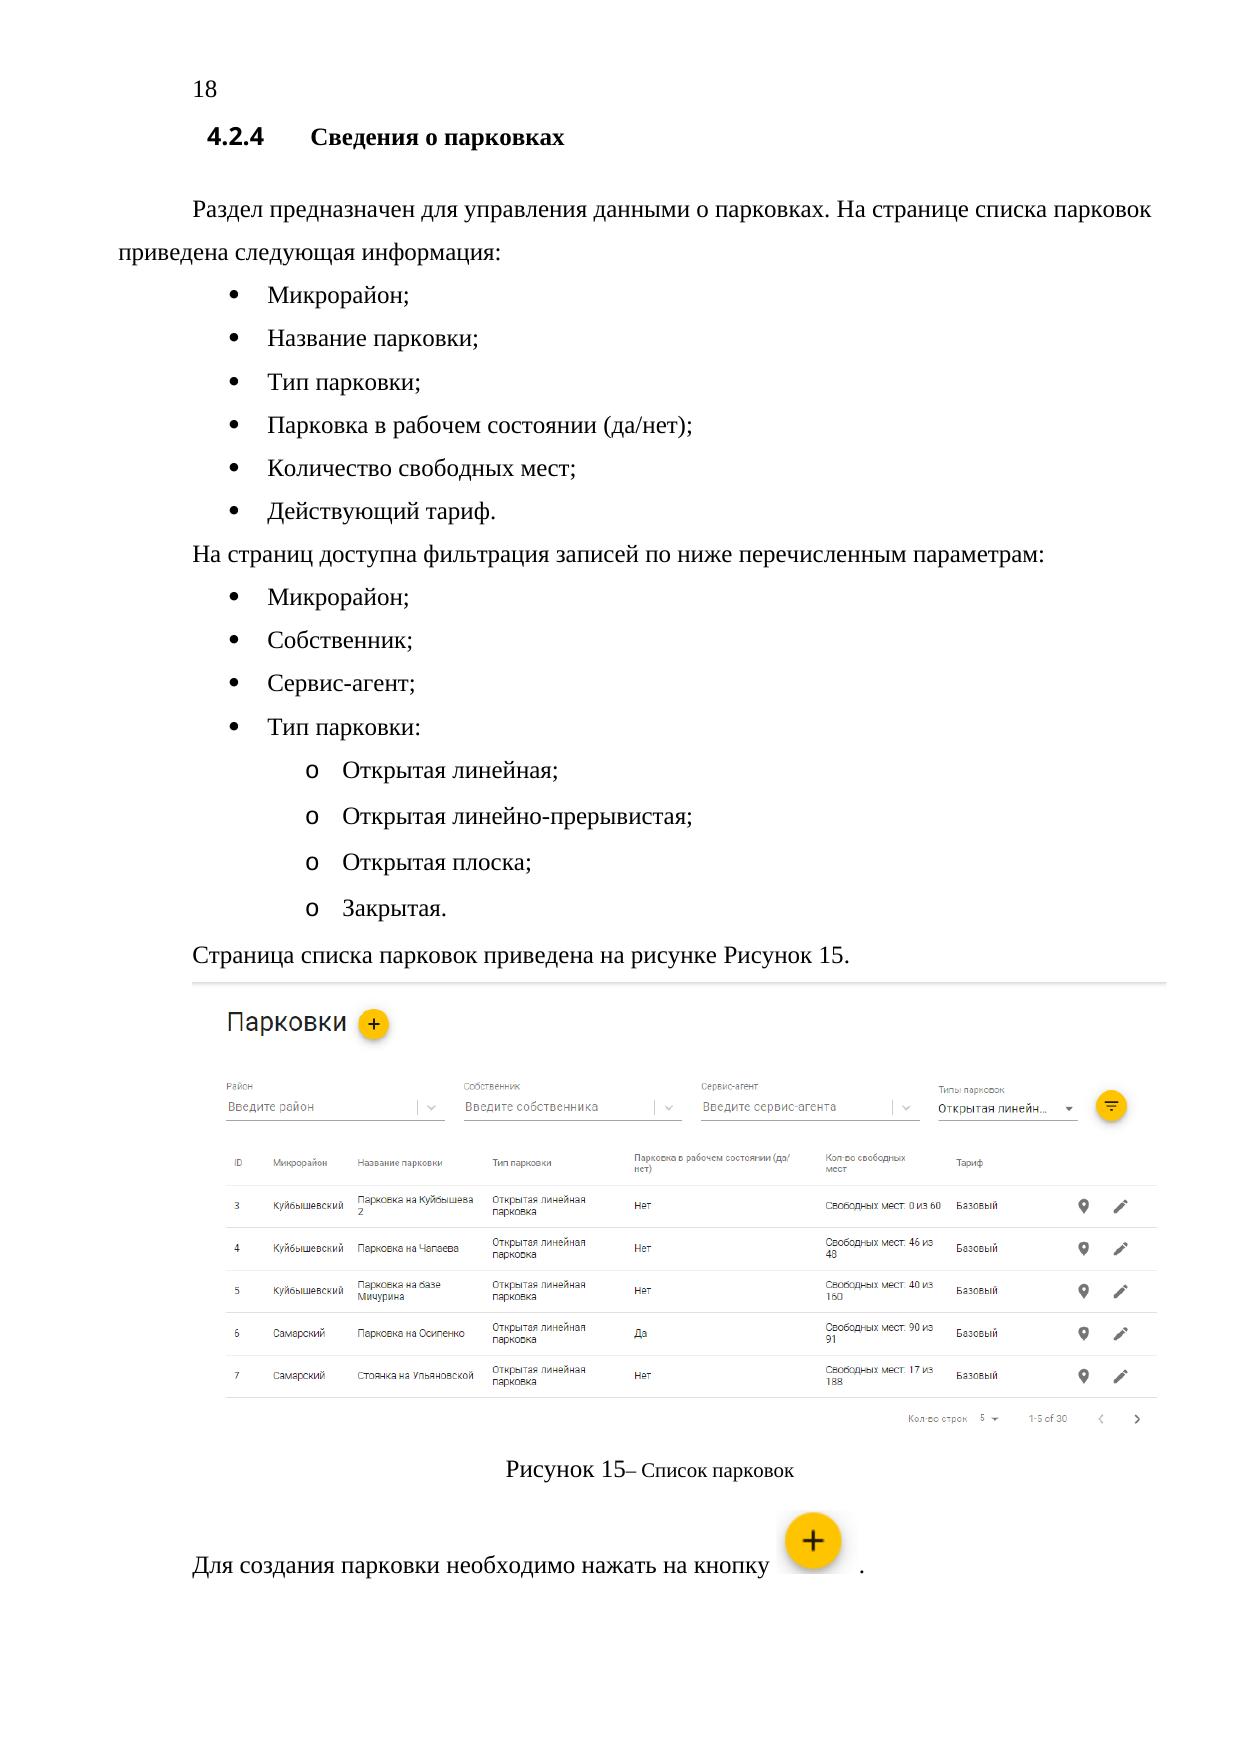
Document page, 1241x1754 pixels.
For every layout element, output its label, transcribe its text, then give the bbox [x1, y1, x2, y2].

text На страниц доступна фильтрация записей по ниже перечисленным параметрам: [118, 539, 1181, 568]
text Страница списка парковок приведена на рисунке 15. [118, 940, 1181, 968]
list Микрорайон; [229, 280, 1181, 309]
subtitle Сведения о парковках [207, 118, 1181, 152]
text Раздел предназначен для управления данными о парковках. На странице списка парковок приведена следующая информация: [118, 194, 1181, 266]
list Открытая линейно-прерывистая; [304, 801, 1181, 832]
list Закрытая. [304, 893, 1181, 924]
list Парковка в рабочем состоянии (да/нет); [229, 410, 1181, 438]
list Действующий тариф. [229, 496, 1181, 525]
list Открытая линейная; [304, 755, 1181, 786]
text Для создания парковки необходимо нажать на кнопку . [118, 1510, 1181, 1579]
picture [776, 1510, 859, 1574]
list Сервис-агент; [229, 668, 1181, 697]
list Собственник; [229, 625, 1181, 654]
list Открытая плоска; [304, 847, 1181, 878]
list Тип парковки; [229, 367, 1181, 395]
list Название парковки; [229, 323, 1181, 352]
list Количество свободных мест; [229, 453, 1181, 482]
list Микрорайон; [229, 582, 1181, 611]
list Тип парковки: [229, 712, 1181, 740]
text Рисунок 15– Список парковок [118, 1454, 1181, 1483]
picture [192, 982, 1167, 1441]
